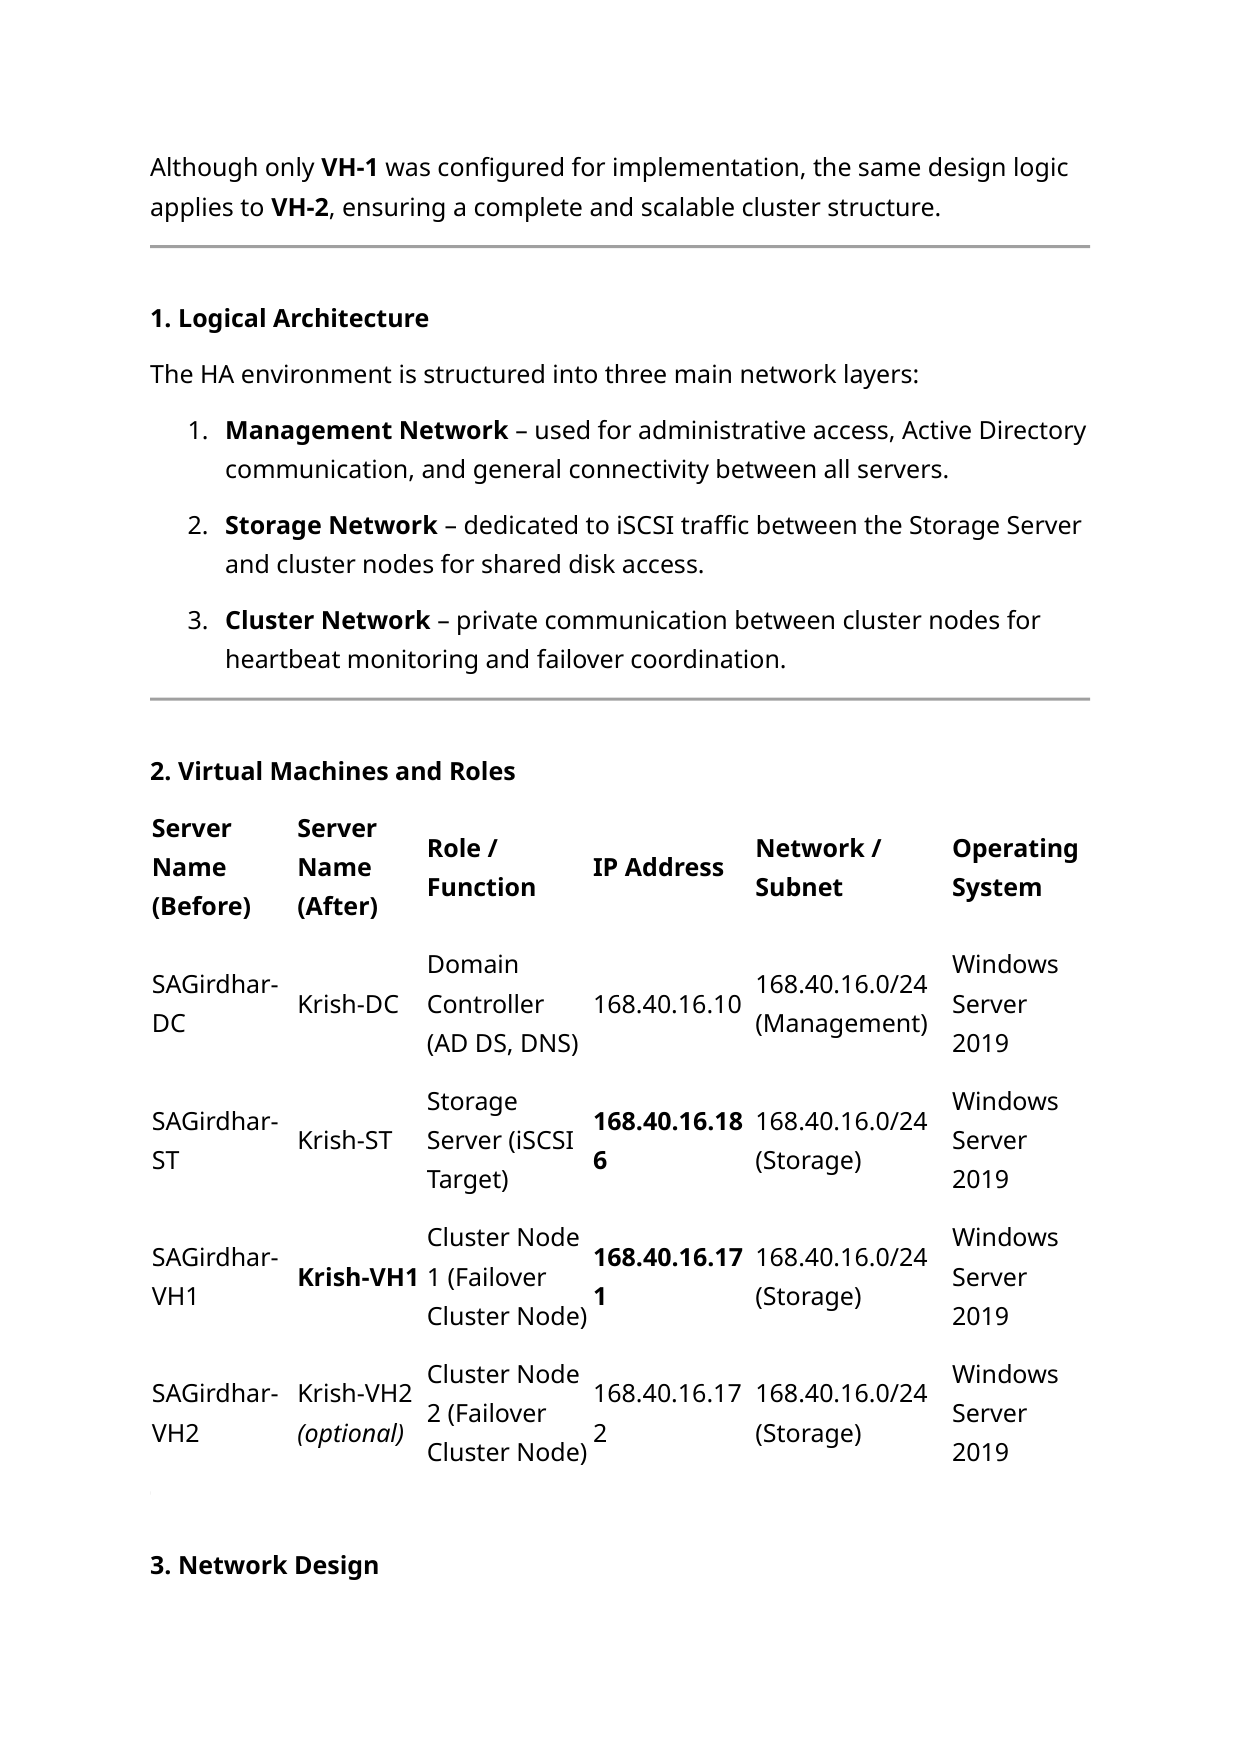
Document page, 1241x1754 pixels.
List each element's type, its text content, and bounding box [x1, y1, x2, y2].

table_cell 168.40.16.186 [591, 1082, 754, 1218]
table_cell 168.40.16.0/24 (Storage) [754, 1082, 950, 1218]
table_cell Windows Server 2019 [950, 1082, 1090, 1218]
table_cell Krish-DC [296, 946, 425, 1082]
table_cell 168.40.16.172 [591, 1355, 754, 1491]
table_cell SAGirdhar-DC [150, 946, 296, 1082]
text 3. Network Design [150, 1547, 1090, 1581]
text 1. Logical Architecture [150, 301, 1090, 335]
text The HA environment is structured into three main network layers: [150, 357, 1090, 391]
table_header Server Name (Before) [150, 809, 296, 946]
table_header IP Address [591, 809, 754, 946]
table_cell 168.40.16.0/24 (Storage) [754, 1219, 950, 1355]
table_cell Windows Server 2019 [950, 1219, 1090, 1355]
table_cell Cluster Node 1 (Failover Cluster Node) [425, 1219, 591, 1355]
table_cell Windows Server 2019 [950, 946, 1090, 1082]
table_cell Krish-ST [296, 1082, 425, 1218]
table_cell Windows Server 2019 [950, 1355, 1090, 1491]
table_header Server Name (After) [296, 809, 425, 946]
table_cell SAGirdhar-VH1 [150, 1219, 296, 1355]
table_cell 168.40.16.0/24 (Storage) [754, 1355, 950, 1491]
text 2. Virtual Machines and Roles [150, 753, 1090, 787]
list Cluster Network – private communication between cluster nodes for heartbeat monitoring and failover coordination. [187, 602, 1090, 676]
table_cell 168.40.16.0/24 (Management) [754, 946, 950, 1082]
table_cell Krish-VH1 [296, 1219, 425, 1355]
table_cell SAGirdhar-VH2 [150, 1355, 296, 1491]
table_cell Krish-VH2 (optional) [296, 1355, 425, 1491]
table_cell Domain Controller (AD DS, DNS) [425, 946, 591, 1082]
list Storage Network – dedicated to iSCSI traffic between the Storage Server and cluster nodes for shared disk access. [187, 507, 1090, 581]
table_cell Cluster Node 2 (Failover Cluster Node) [425, 1355, 591, 1491]
table_header Network / Subnet [754, 809, 950, 946]
table_cell 168.40.16.171 [591, 1219, 754, 1355]
table_cell 168.40.16.10 [591, 946, 754, 1082]
table_cell Storage Server (iSCSI Target) [425, 1082, 591, 1218]
table_cell SAGirdhar-ST [150, 1082, 296, 1218]
table_header Role / Function [425, 809, 591, 946]
list Management Network – used for administrative access, Active Directory communication, and general connectivity between all servers. [187, 412, 1090, 486]
table_header Operating System [950, 809, 1090, 946]
text Although only VH-1 was configured for implementation, the same design logic applies to VH-2, ensuring a complete and scalable cluster structure. [150, 150, 1090, 223]
